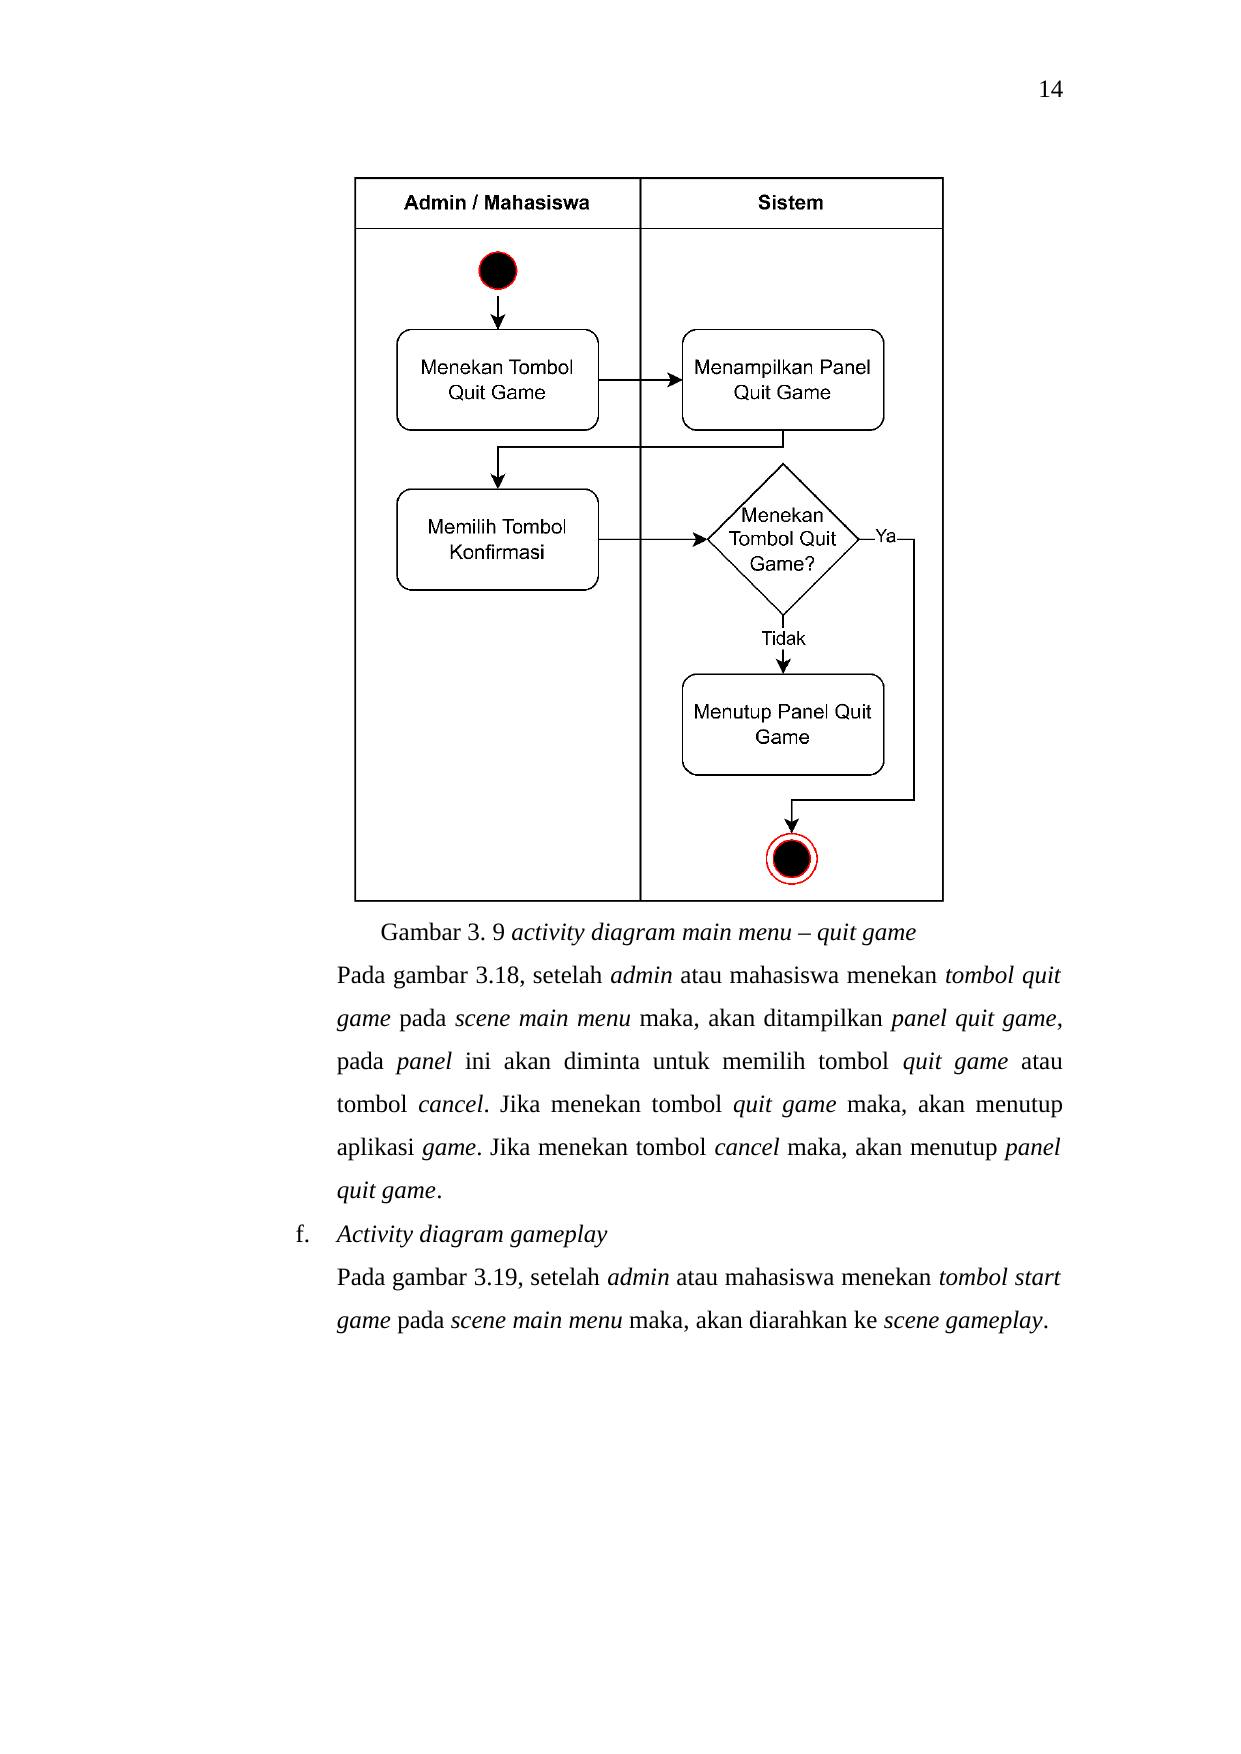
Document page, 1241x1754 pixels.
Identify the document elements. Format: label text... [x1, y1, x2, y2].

list Pada gambar 3.19, setelah admin atau mahasiswa menekan tombol start game pada scene main menu maka, akan diarahkan ke scene gameplay. [337, 1262, 1063, 1334]
picture [354, 177, 945, 903]
text Pada gambar 3.18, setelah admin atau mahasiswa menekan tombol quit game pada scene main menu maka, akan ditampilkan panel quit game, pada panel ini akan diminta untuk memilih tombol quit game atau tombol cancel. Jika menekan tombol quit game maka, akan menutup aplikasi game. Jika menekan tombol cancel maka, akan menutup panel quit game. [337, 960, 1063, 1204]
text Gambar 3. 9 activity diagram main menu – quit game [236, 917, 1063, 946]
list Activity diagram gameplay [295, 1219, 1063, 1247]
